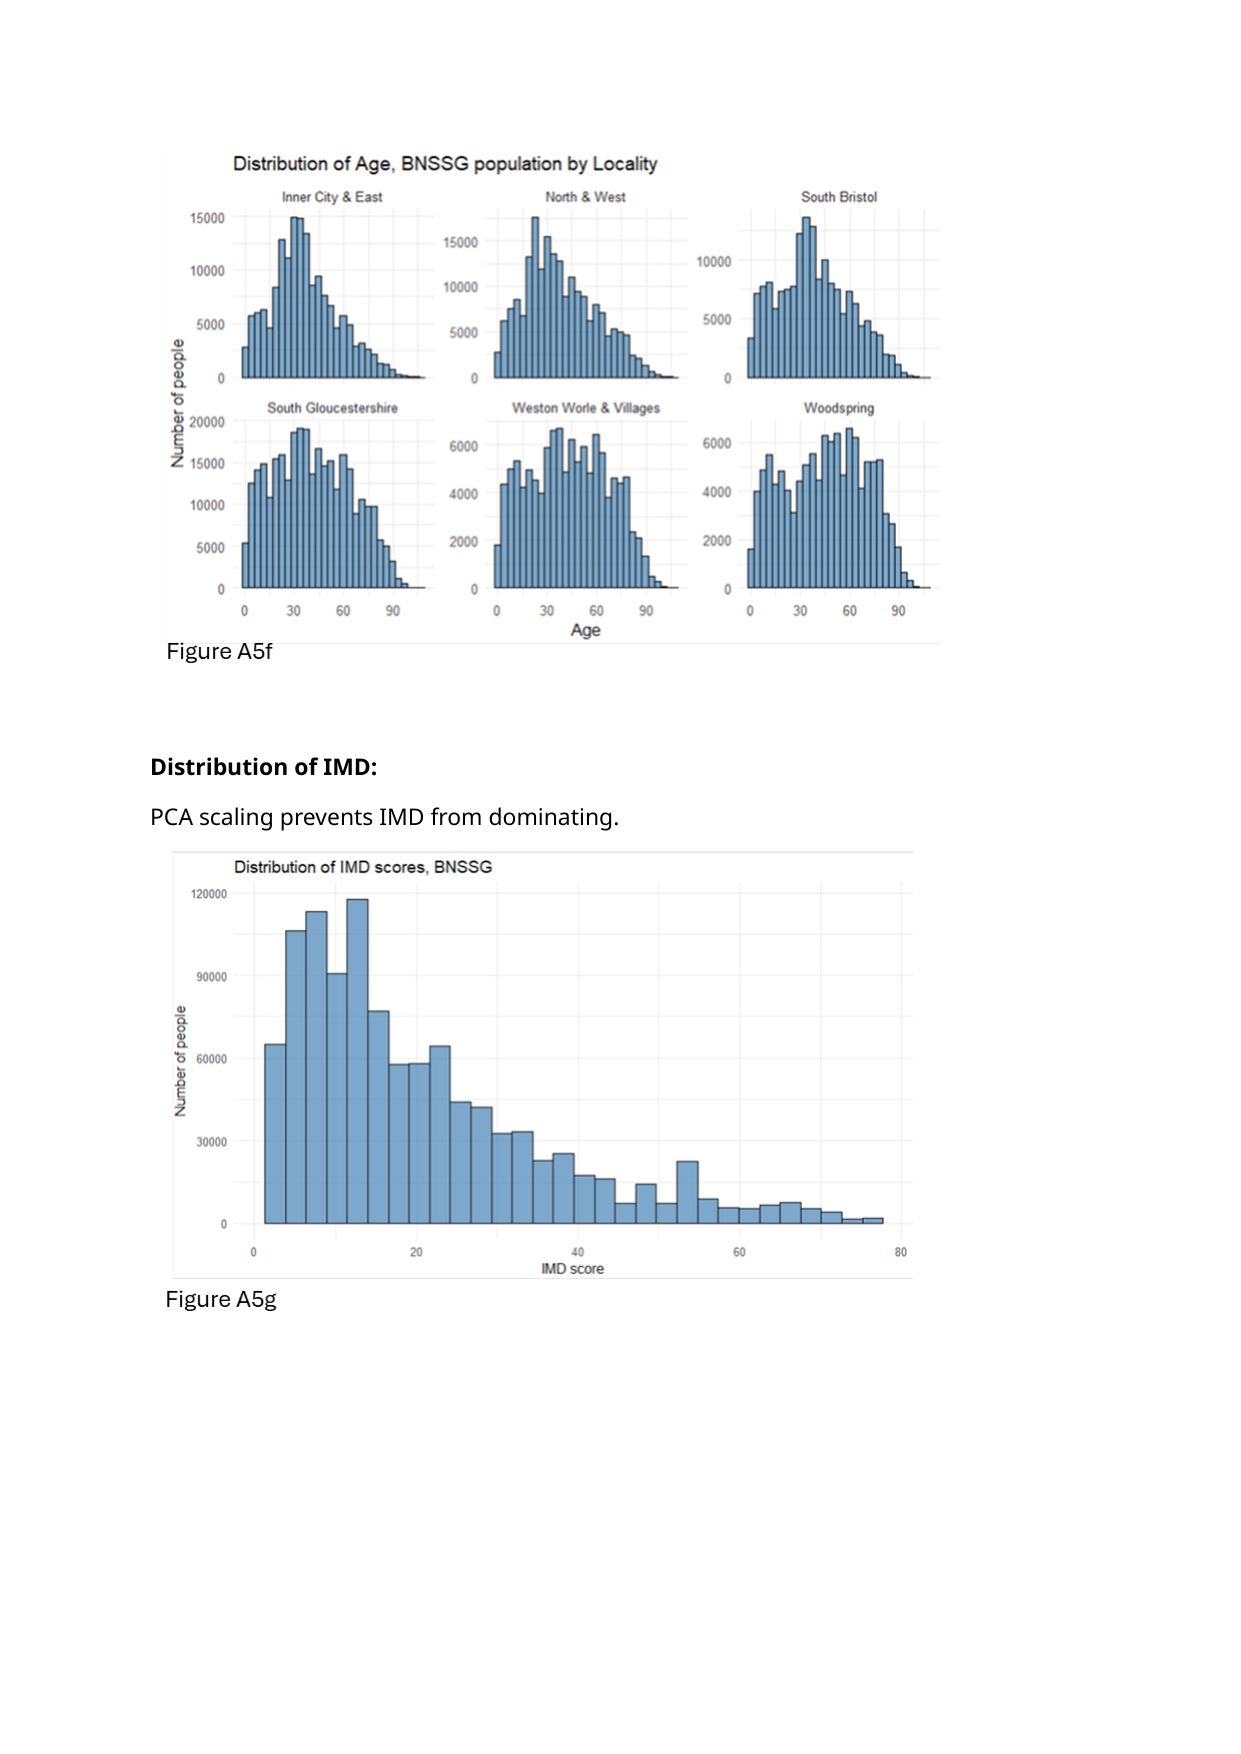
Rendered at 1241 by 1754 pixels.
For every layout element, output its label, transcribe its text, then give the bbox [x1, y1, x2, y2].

text PCA scaling prevents IMD from dominating. [150, 801, 1090, 832]
text Distribution of IMD: [150, 751, 1090, 782]
picture [150, 150, 940, 681]
picture [150, 851, 913, 1329]
